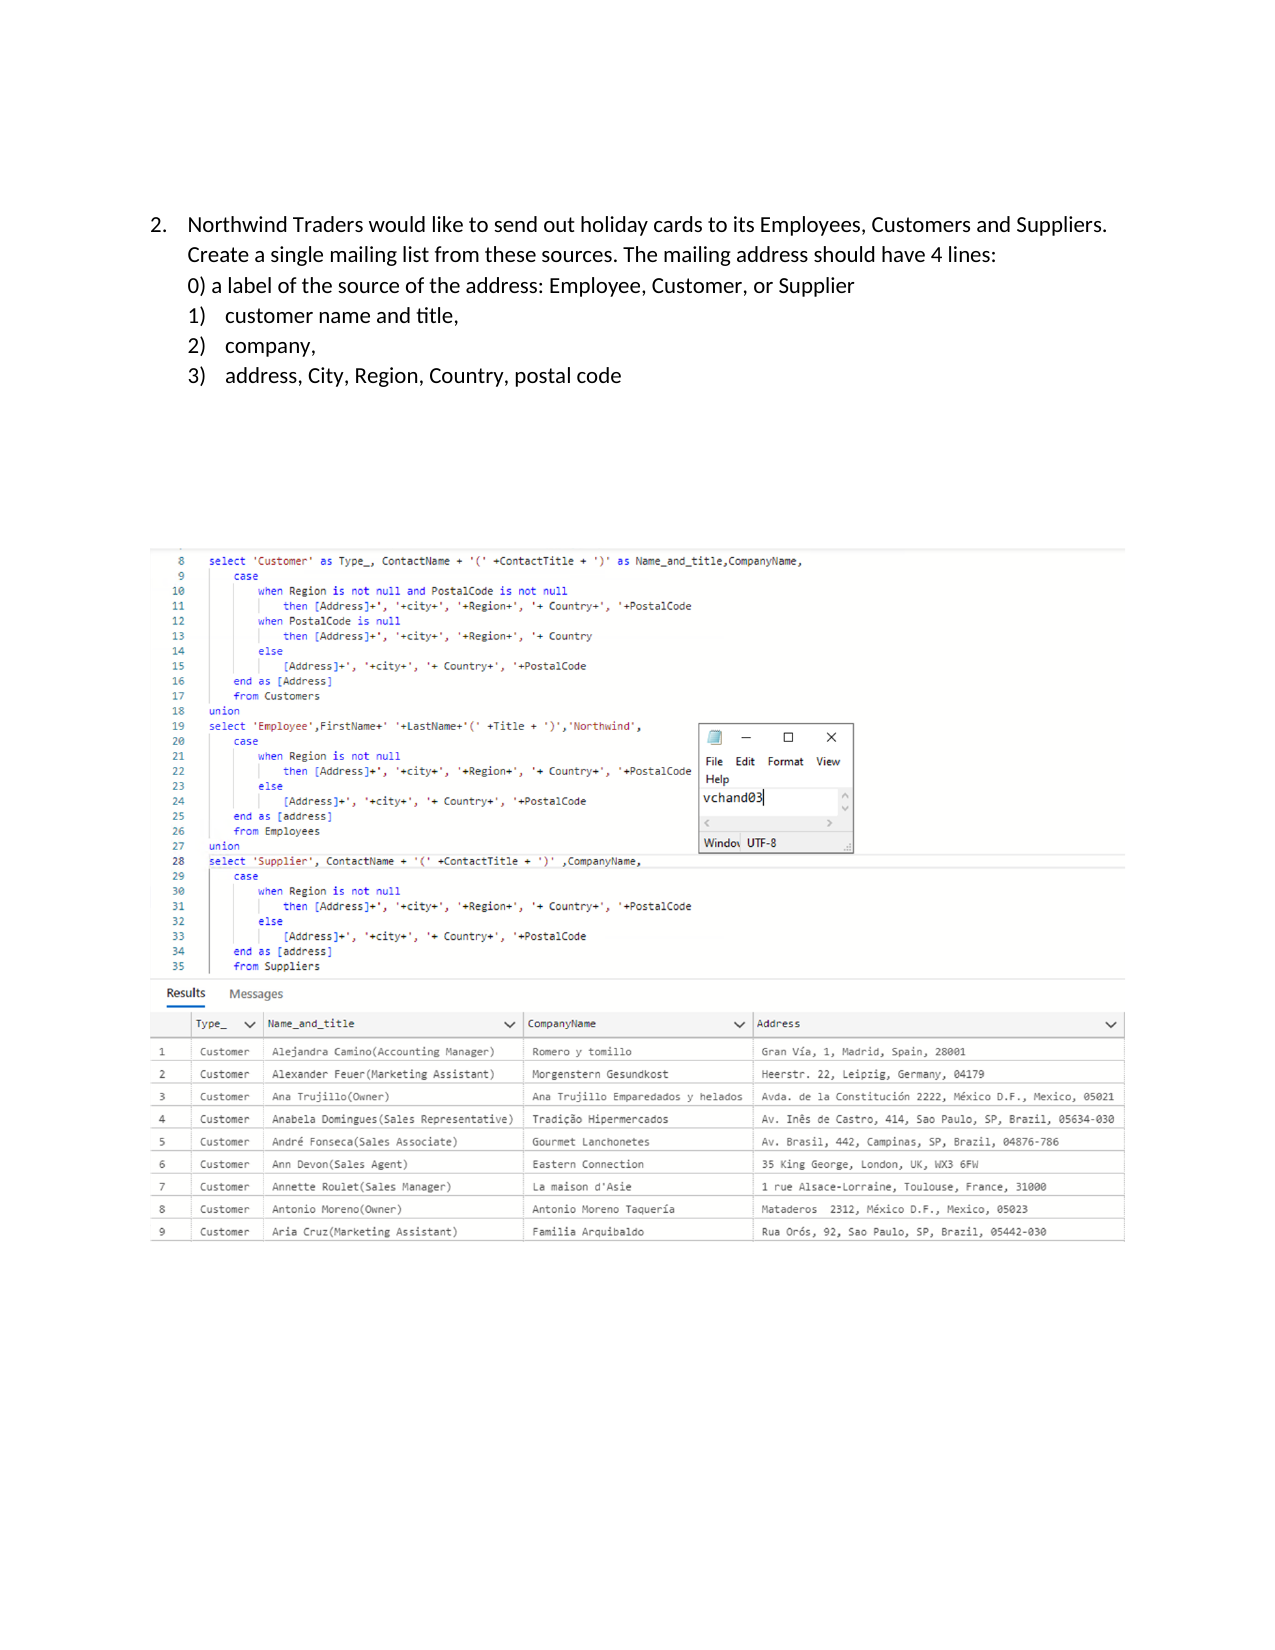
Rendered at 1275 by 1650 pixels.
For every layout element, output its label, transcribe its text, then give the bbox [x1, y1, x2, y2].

list Northwind Traders would like to send out holiday cards to its Employees, Customers and Suppliers. Create a single mailing list from these sources. The mailing address should have 4 lines: 0) a label of the source of the address: Employee, Customer, or Supplier [150, 210, 1125, 299]
list customer name and title, [187, 301, 1125, 329]
list company, [187, 331, 1125, 359]
list address, City, Region, Country, postal code [187, 361, 1125, 389]
picture [150, 548, 1125, 1242]
